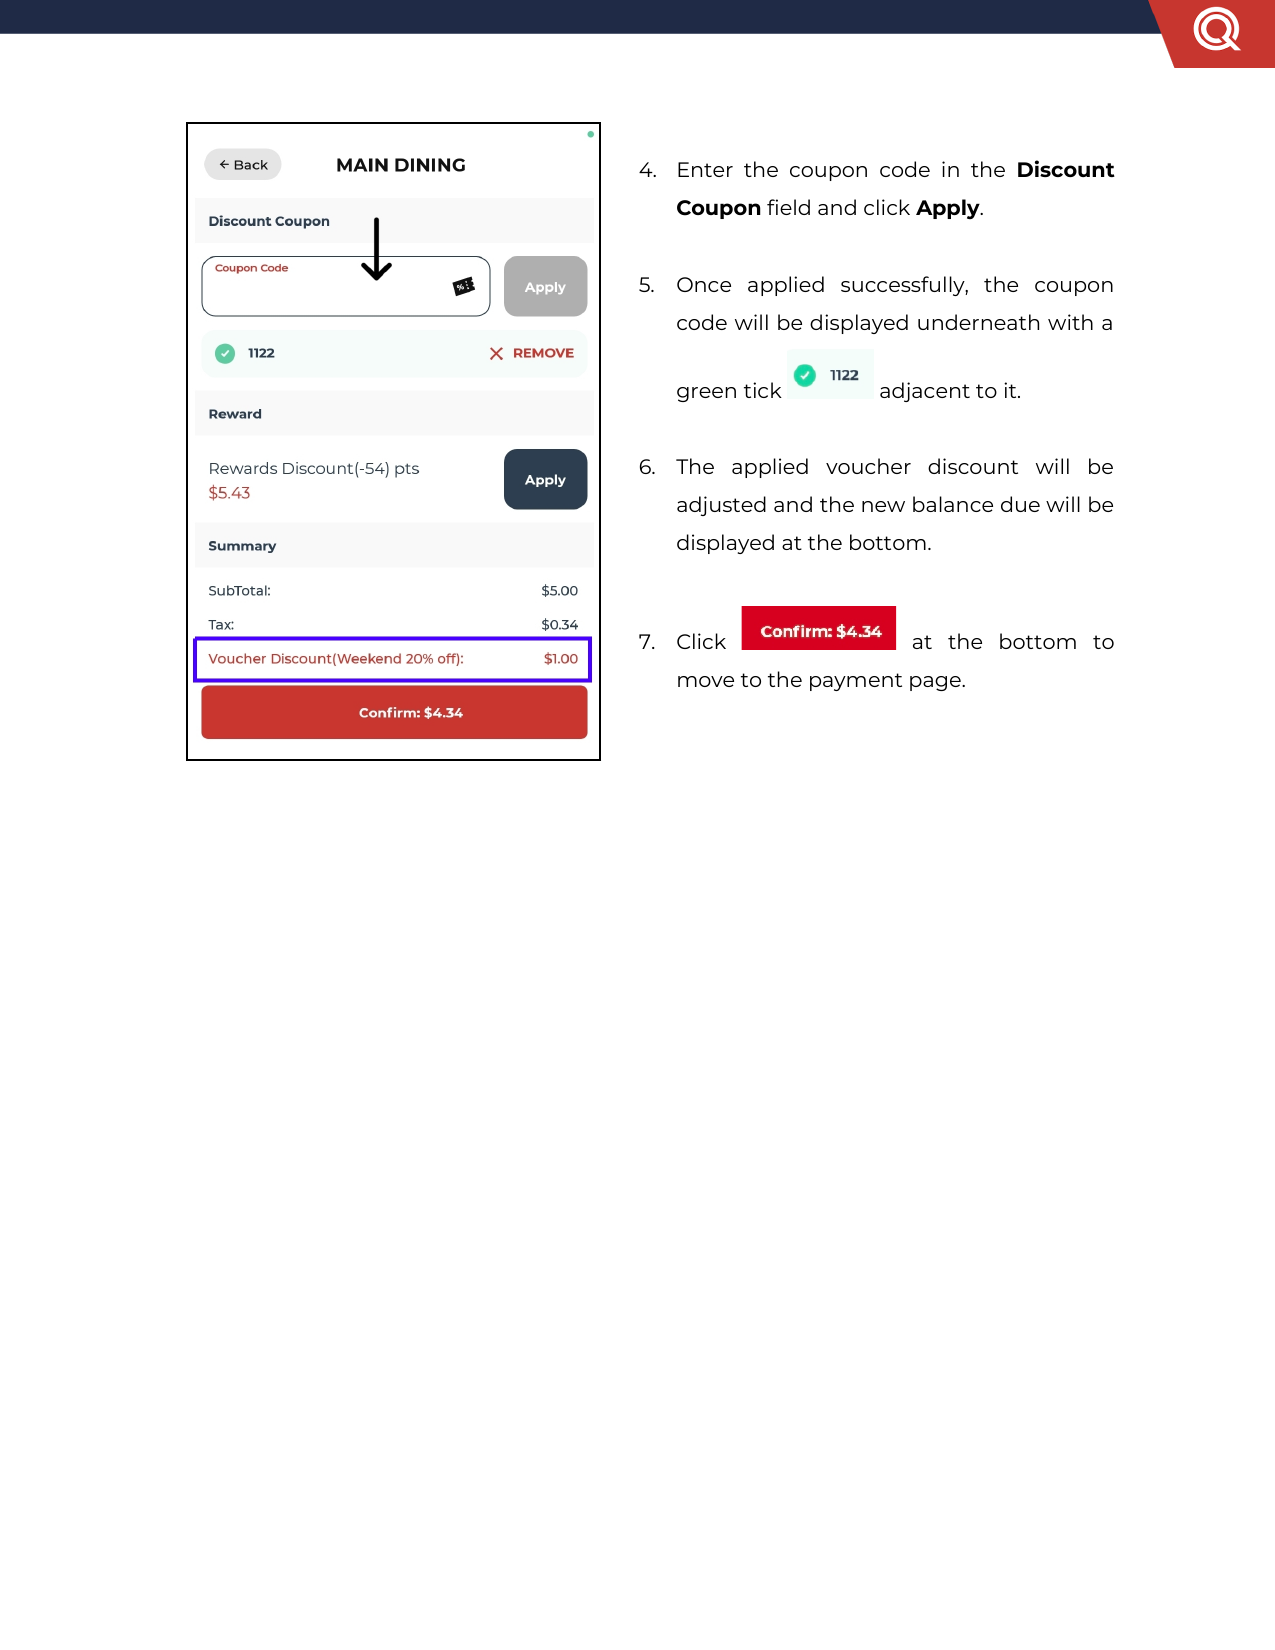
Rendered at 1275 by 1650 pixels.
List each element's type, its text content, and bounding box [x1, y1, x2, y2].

picture [0, 0, 1275, 68]
table_header Enter the coupon code in the Discount Coupon field and click Apply. Once applied successfully, the coupon code will be displayed underneath with a green tick adjacent to it. The applied voucher discount will be adjusted and the new balance due will be displayed at the bottom. Click at the bottom to move to the payment page. [638, 105, 1125, 791]
picture [188, 124, 599, 759]
table_header [150, 105, 637, 791]
picture [787, 348, 874, 399]
picture [741, 606, 897, 650]
